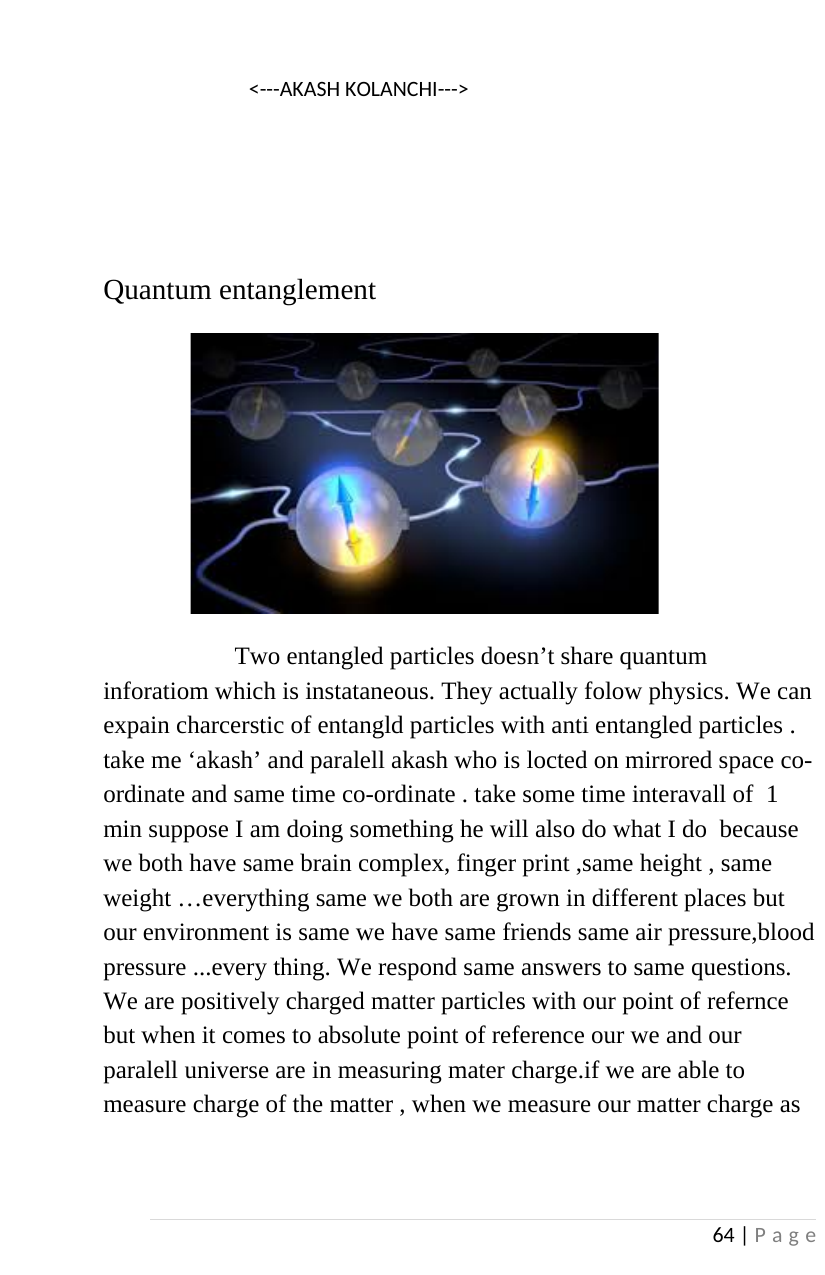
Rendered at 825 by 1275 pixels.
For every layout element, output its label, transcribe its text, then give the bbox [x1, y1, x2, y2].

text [103, 641, 816, 1118]
picture [190, 333, 659, 614]
text Quantum entanglement [103, 272, 816, 306]
